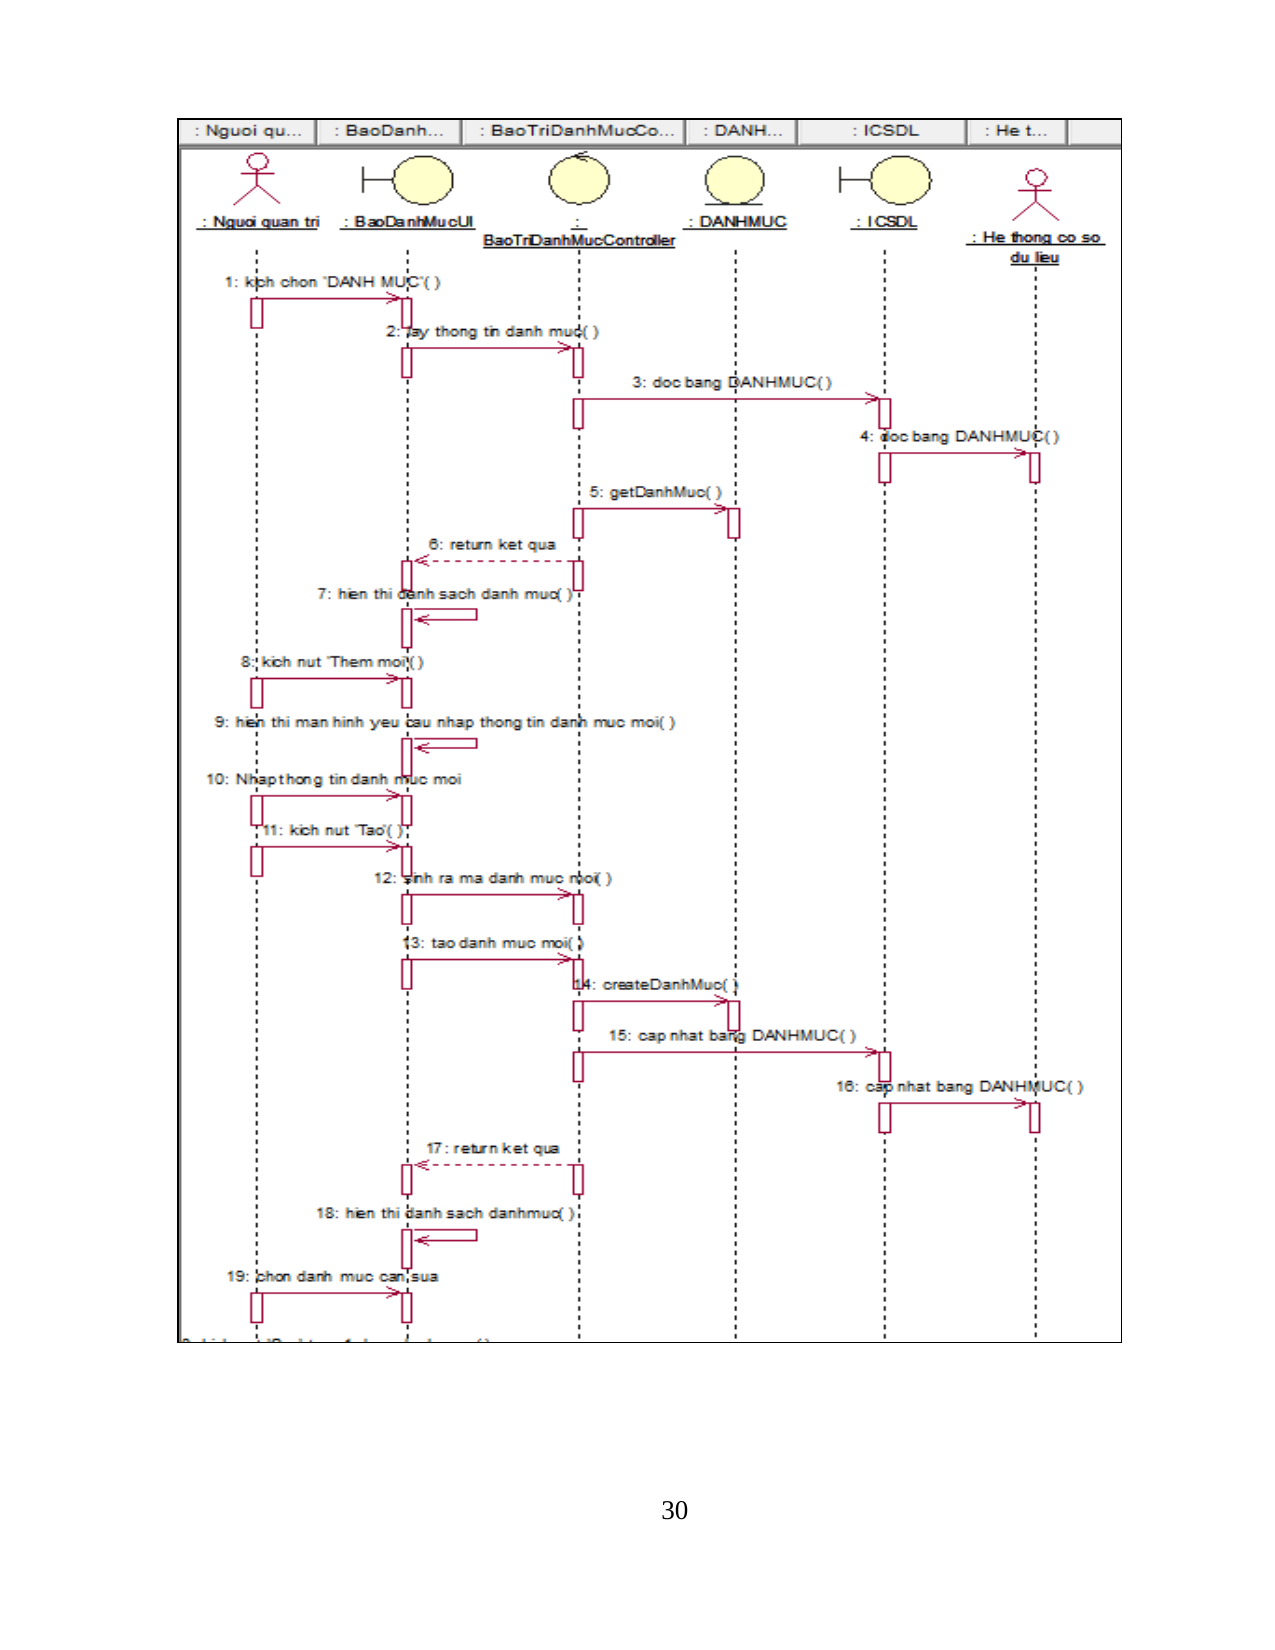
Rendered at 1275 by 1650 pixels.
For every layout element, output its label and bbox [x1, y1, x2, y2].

picture [179, 120, 1121, 1342]
